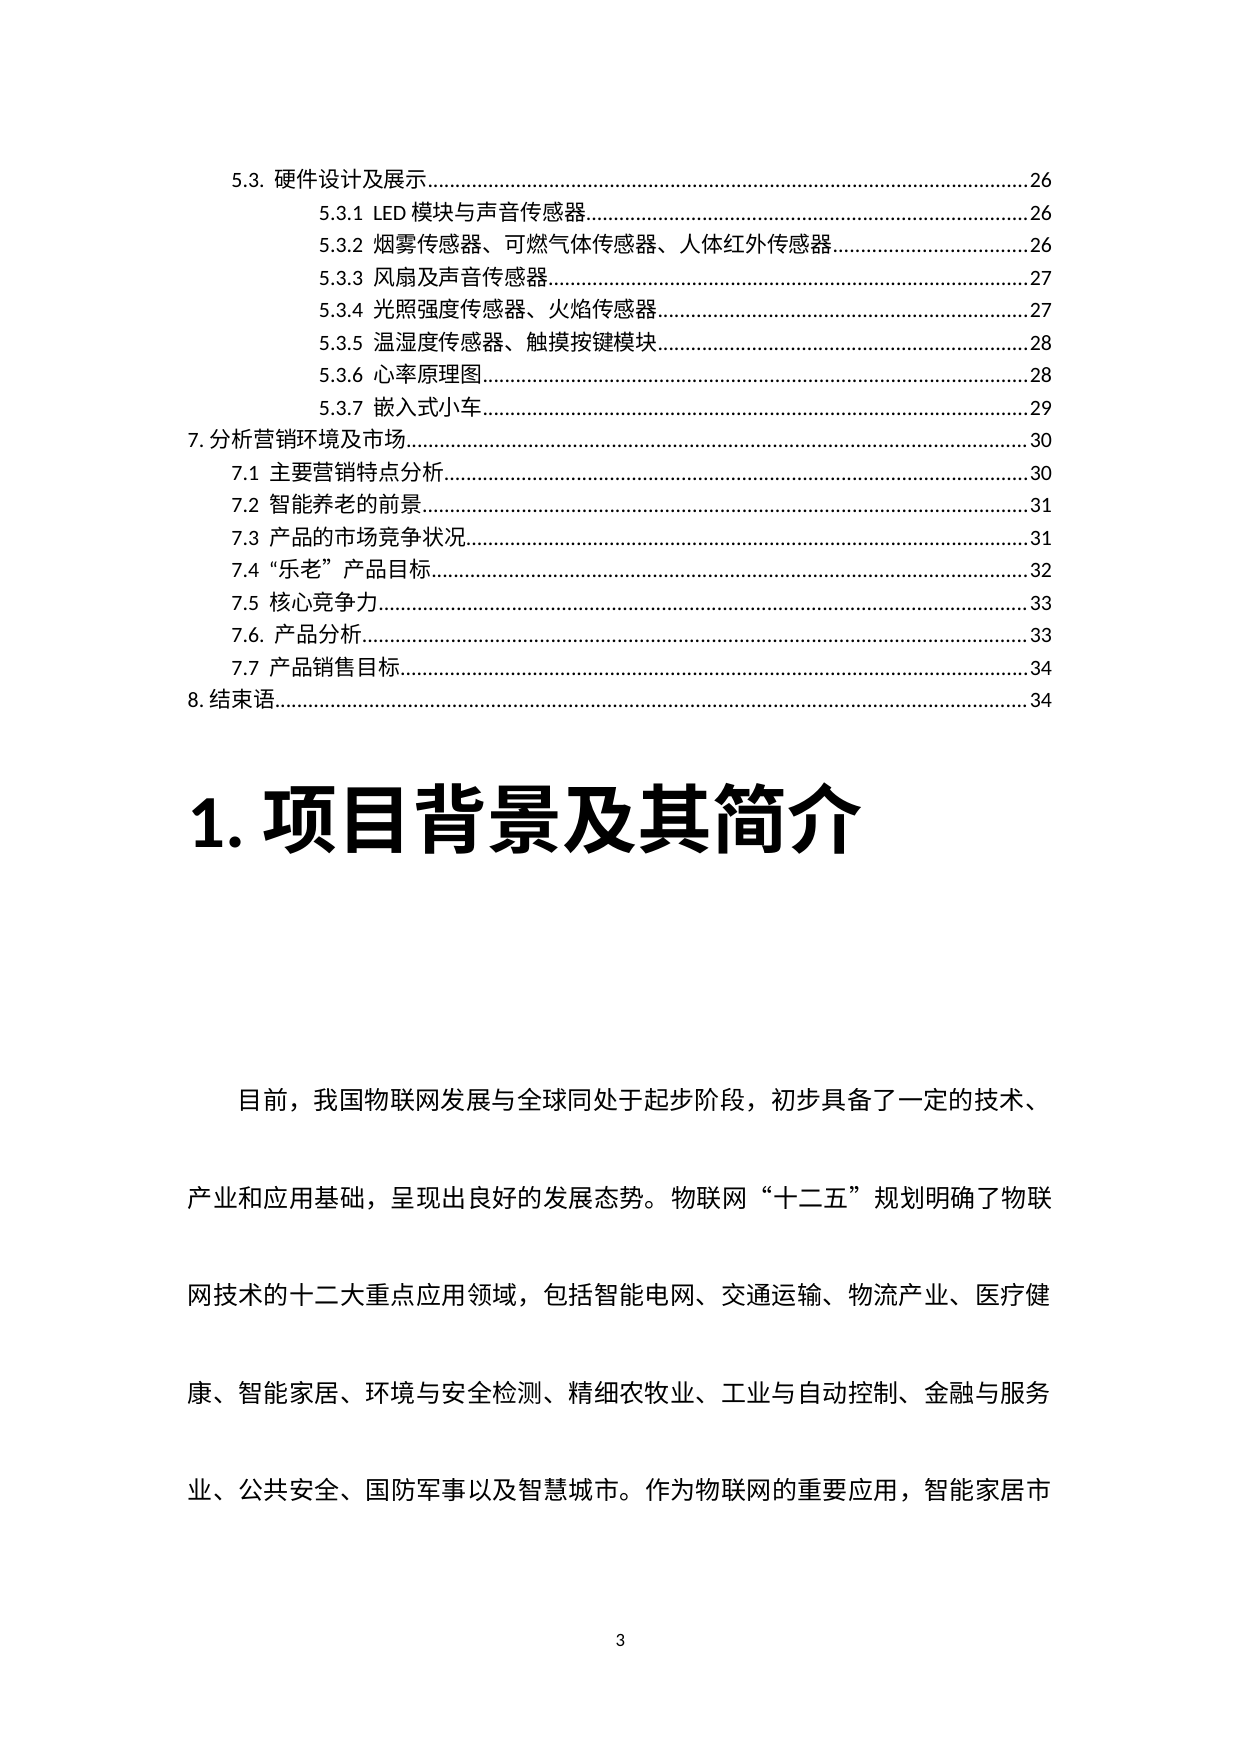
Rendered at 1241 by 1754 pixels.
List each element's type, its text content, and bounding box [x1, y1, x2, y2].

text 7.7 产品销售目标 34 [231, 649, 1053, 682]
text 5.3.3 风扇及声音传感器 27 [319, 259, 1053, 292]
text 7.6. 产品分析 33 [231, 617, 1053, 649]
text 5.3.4 光照强度传感器、火焰传感器 27 [319, 292, 1053, 324]
text 5.3.1 LED模块与声音传感器 26 [319, 194, 1053, 227]
text 7.1 主要营销特点分析 30 [231, 454, 1053, 487]
text 7.3 产品的市场竞争状况 31 [231, 519, 1053, 552]
text 5.3.5 温湿度传感器、触摸按键模块 28 [319, 324, 1053, 357]
text 7.5 核心竞争力 33 [231, 584, 1053, 617]
text 5.3.7 嵌入式小车 29 [319, 389, 1053, 422]
text 7. 分析营销环境及市场 30 [187, 422, 1053, 454]
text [187, 1066, 1053, 1521]
text 5.3. 硬件设计及展示 26 [231, 162, 1053, 194]
subtitle 1. 项目背景及其简介 [187, 750, 1053, 880]
text 7.4 “乐老”产品目标 32 [231, 552, 1053, 584]
text 7.2 智能养老的前景 31 [231, 487, 1053, 519]
text 5.3.6 心率原理图 28 [319, 357, 1053, 389]
text 5.3.2 烟雾传感器、可燃气体传感器、人体红外传感器 26 [319, 227, 1053, 259]
text 8. 结束语 34 [187, 682, 1053, 714]
